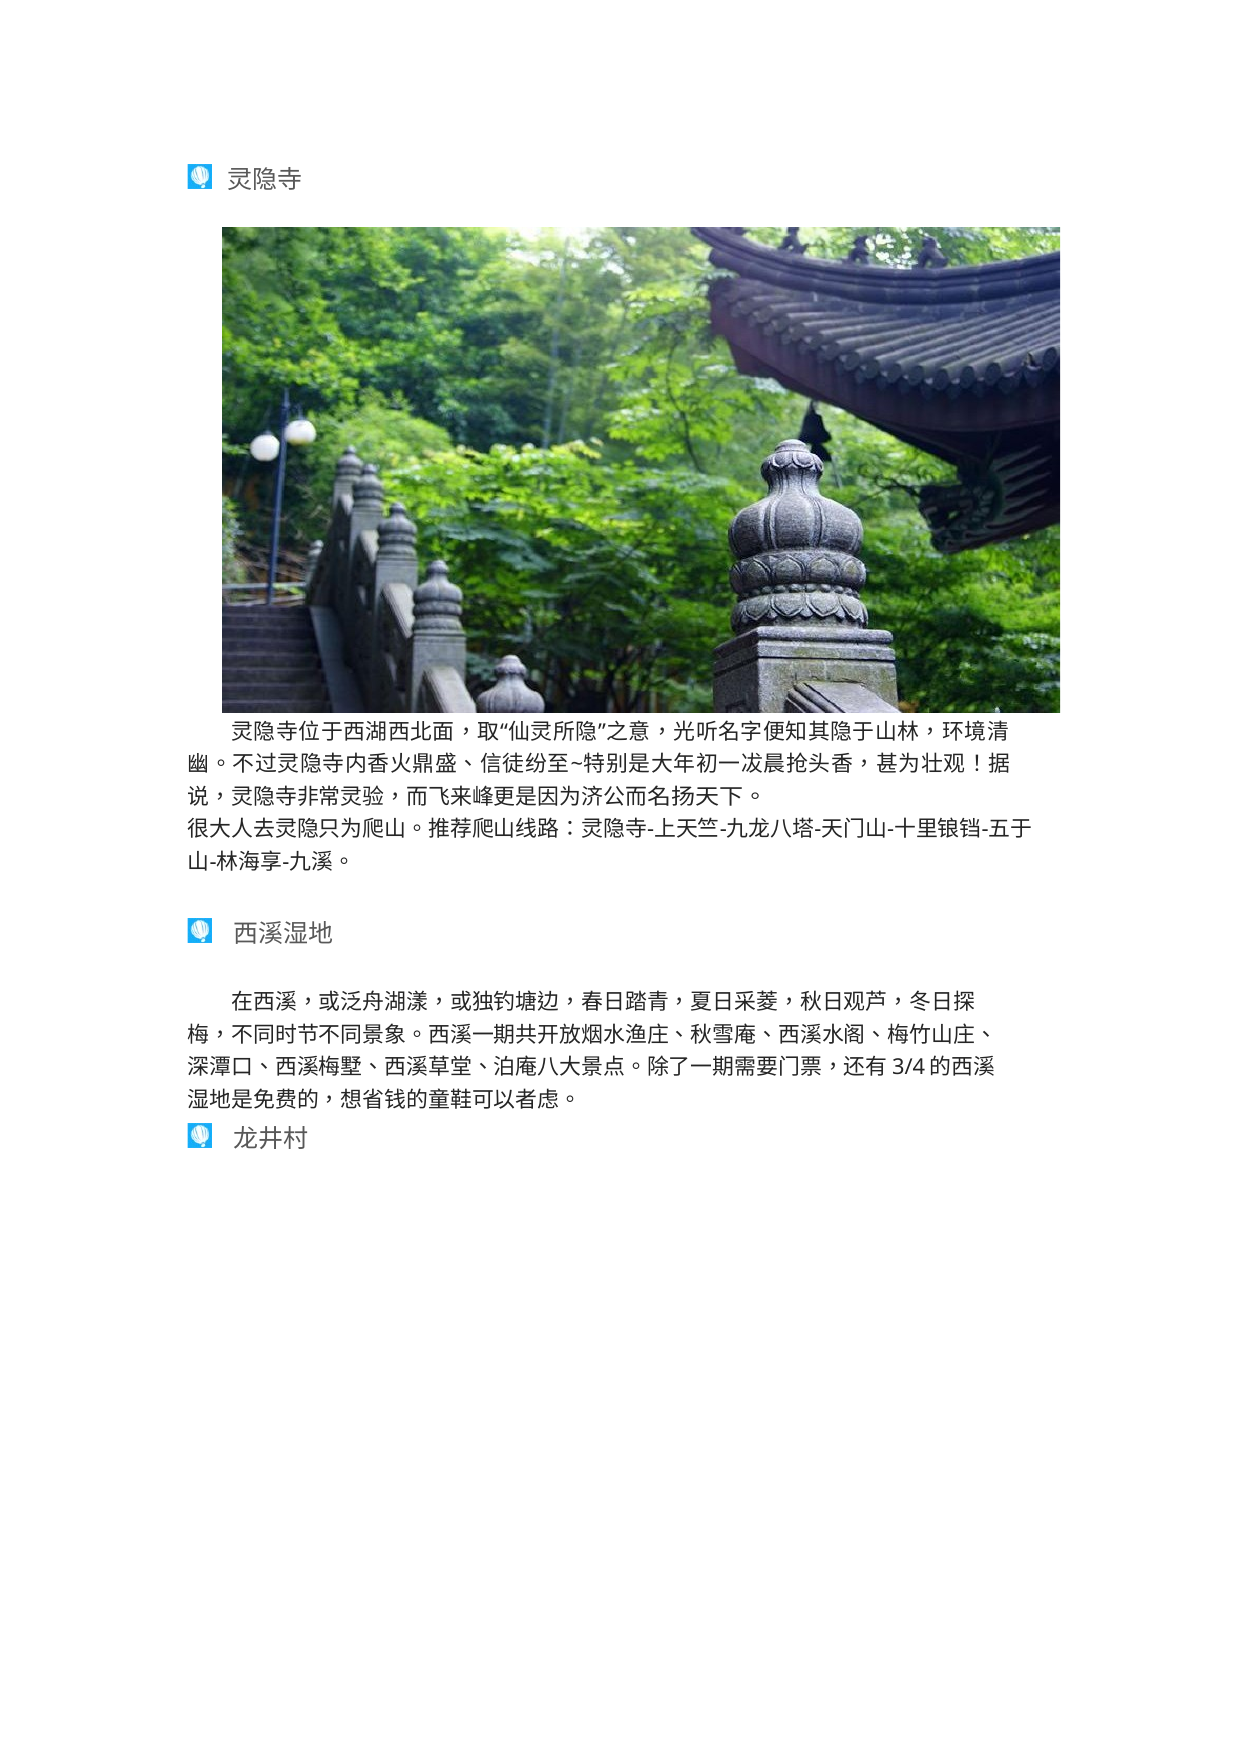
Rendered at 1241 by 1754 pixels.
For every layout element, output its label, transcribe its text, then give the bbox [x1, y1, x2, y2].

text 在西溪，或泛舟湖漾，或独钓塘边，春日踏青，夏日采菱，秋日观芦，冬日探梅，不同时节不同景象。西溪一期共开放烟水渔庄、秋雪庵、西溪水阁、梅竹山庄、深潭口、西溪梅墅、西溪草堂、泊庵八大景点。除了一期需要门票，还有3/4的西溪湿地是免费的，想省钱的童鞋可以者虑。 [187, 985, 1014, 1115]
text 灵隐寺位于西湖西北面，取“仙灵所隐”之意，光听名字便知其隐于山林，环境清幽。不过灵隐寺内香火鼎盛、信徒纷至~特别是大年初一冹晨抢头香，甚为壮观！据说，灵隐寺非常灵验，而飞来峰更是因为济公而名扬天下。 [187, 714, 1011, 812]
picture [222, 227, 1061, 713]
text 灵隐寺 [187, 162, 1053, 227]
text 西溪湿地 [187, 916, 1053, 981]
picture [187, 164, 210, 189]
text 很大人去灵隐只为爬山。推荐爬山线路：灵隐寺-上天竺-九龙八塔-天门山-十里锒铛-五于山-林海享-九溪。 [187, 812, 1053, 877]
text 龙井村 [187, 1121, 1053, 1186]
picture [187, 918, 210, 943]
picture [187, 1123, 210, 1148]
